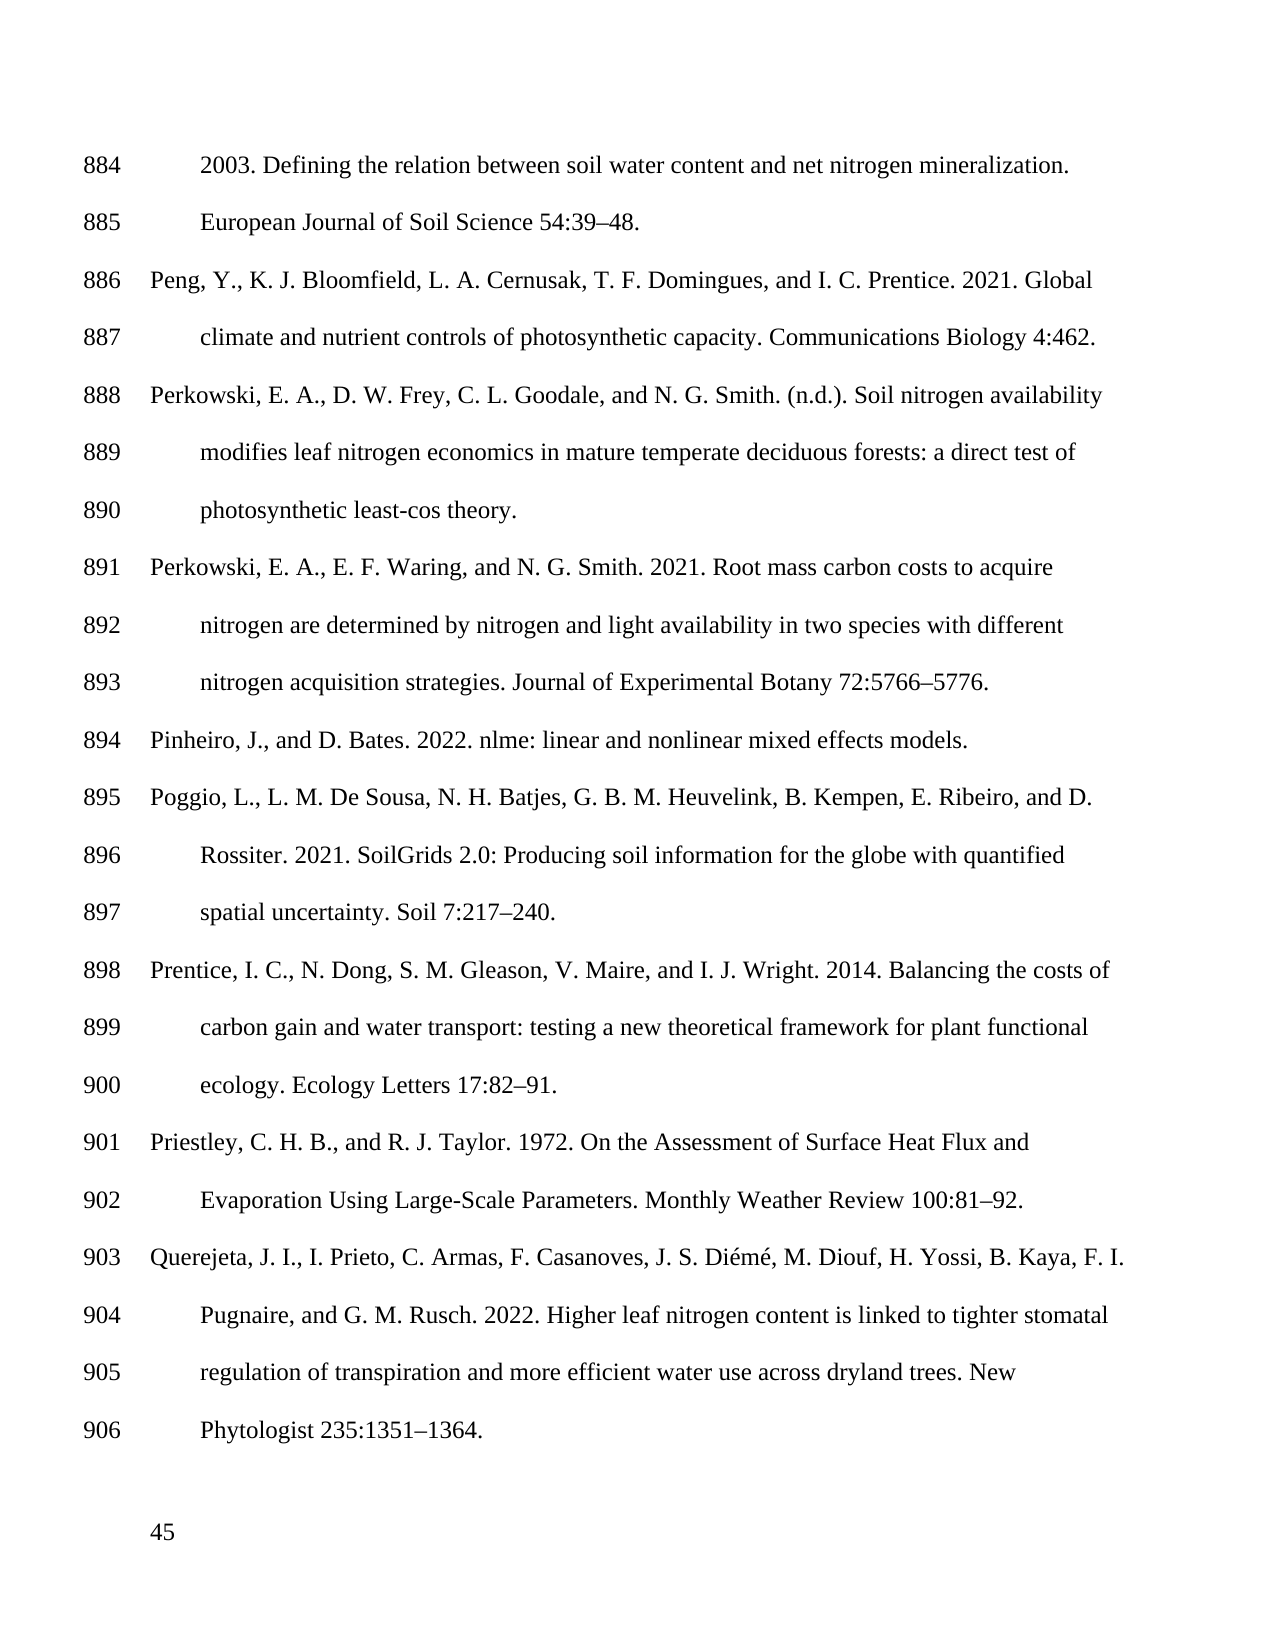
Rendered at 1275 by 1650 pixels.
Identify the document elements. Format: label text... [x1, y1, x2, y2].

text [150, 150, 1125, 236]
text Prentice, I. C., N. Dong, S. M. Gleason, V. Maire, and I. J. Wright. 2014. Balancing the costs of carbon gain and water transport: testing a new theoretical framework for plant functional ecology. Ecology Letters 17:82–91. [150, 955, 1125, 1099]
text Poggio, L., L. M. De Sousa, N. H. Batjes, G. B. M. Heuvelink, B. Kempen, E. Ribeiro, and D. Rossiter. 2021. SoilGrids 2.0: Producing soil information for the globe with quantified spatial uncertainty. Soil 7:217–240. [150, 782, 1125, 926]
text Perkowski, E. A., D. W. Frey, C. L. Goodale, and N. G. Smith. (n.d.). Soil nitrogen availability modifies leaf nitrogen economics in mature temperate deciduous forests: a direct test of photosynthetic least-cos theory. [150, 380, 1125, 524]
text Peng, Y., K. J. Bloomfield, L. A. Cernusak, T. F. Domingues, and I. C. Prentice. 2021. Global climate and nutrient controls of photosynthetic capacity. Communications Biology 4:462. [150, 265, 1125, 351]
text Priestley, C. H. B., and R. J. Taylor. 1972. On the Assessment of Surface Heat Flux and Evaporation Using Large-Scale Parameters. Monthly Weather Review 100:81–92. [150, 1127, 1125, 1214]
text Querejeta, J. I., I. Prieto, C. Armas, F. Casanoves, J. S. Diémé, M. Diouf, H. Yossi, B. Kaya, F. I. Pugnaire, and G. M. Rusch. 2022. Higher leaf nitrogen content is linked to tighter stomatal regulation of transpiration and more efficient water use across dryland trees. New Phytologist 235:1351–1364. [150, 1242, 1125, 1444]
text Perkowski, E. A., E. F. Waring, and N. G. Smith. 2021. Root mass carbon costs to acquire nitrogen are determined by nitrogen and light availability in two species with different nitrogen acquisition strategies. Journal of Experimental Botany 72:5766–5776. [150, 552, 1125, 696]
text Pinheiro, J., and D. Bates. 2022. nlme: linear and nonlinear mixed effects models. [150, 725, 1125, 754]
